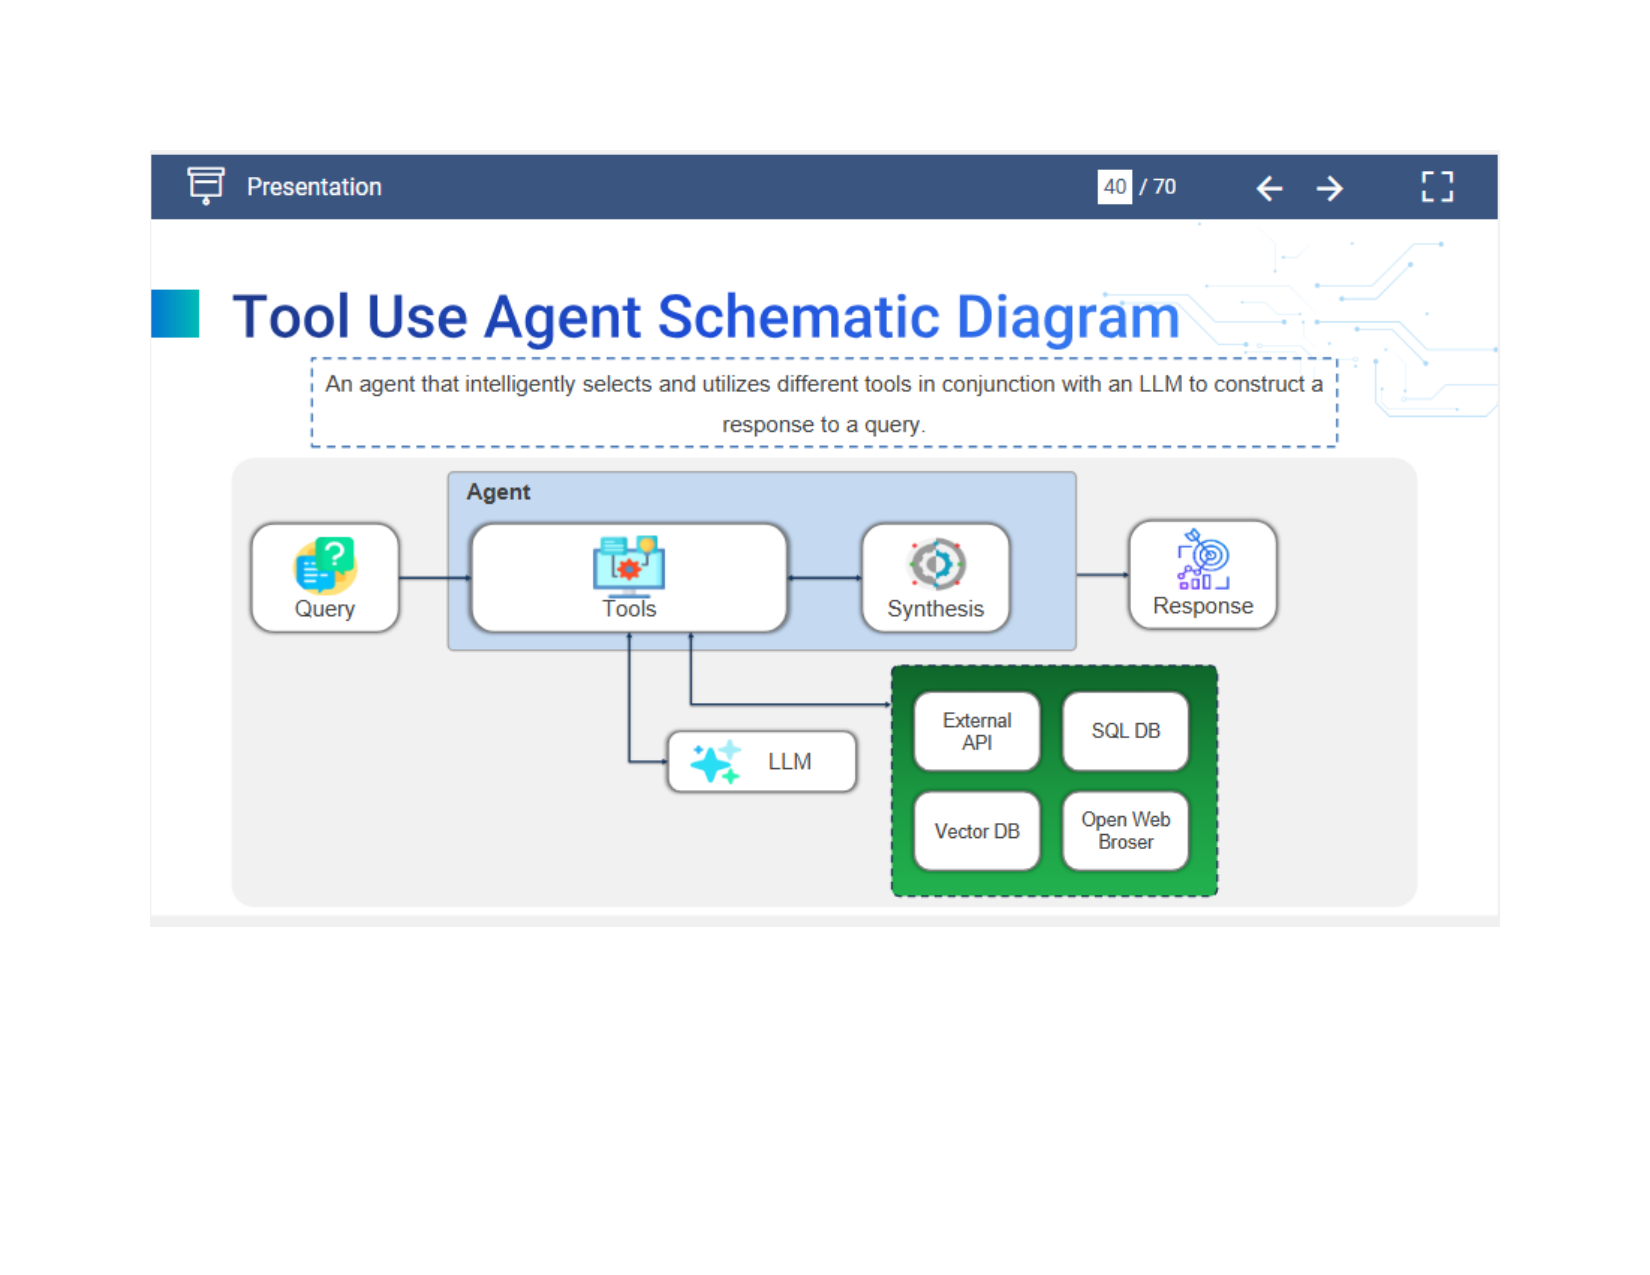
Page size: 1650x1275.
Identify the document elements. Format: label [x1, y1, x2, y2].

picture [150, 150, 1500, 927]
